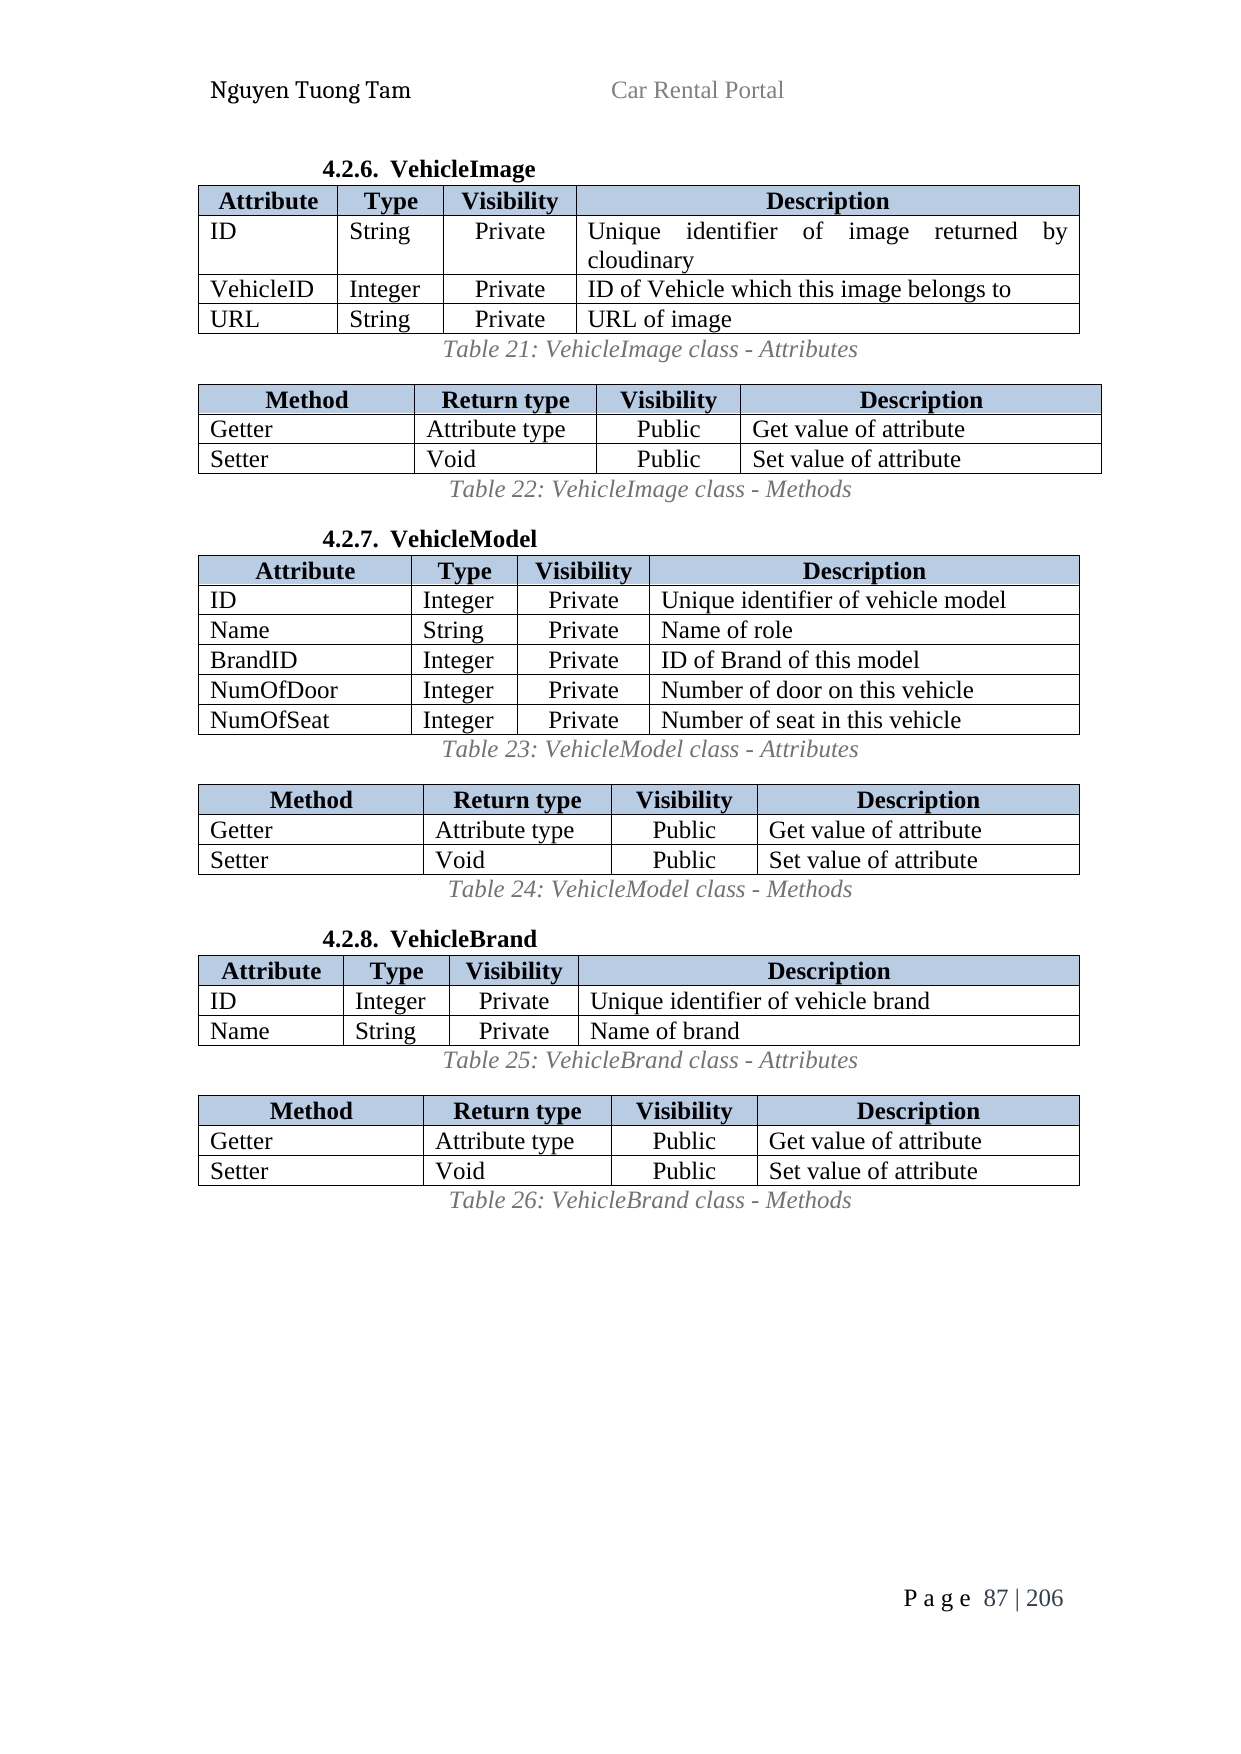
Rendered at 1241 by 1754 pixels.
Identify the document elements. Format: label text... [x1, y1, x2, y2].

table_cell Private [444, 216, 576, 273]
table_cell Getter [199, 415, 414, 443]
table_cell Void [424, 1156, 611, 1184]
table_cell Set value of attribute [758, 845, 1079, 873]
text Table 25: VehicleBrand class - Attributes [210, 1046, 1090, 1074]
table_header Method [199, 385, 414, 413]
table_cell Attribute type [424, 1126, 611, 1155]
table_cell Integer [412, 675, 517, 704]
table_cell String [412, 615, 517, 644]
table_cell Get value of attribute [758, 815, 1079, 844]
table_header Attribute [199, 556, 411, 584]
table_cell Private [450, 986, 578, 1015]
table_cell Void [424, 845, 611, 873]
table_cell Public [612, 845, 757, 873]
table_header Attribute [199, 186, 337, 215]
table_cell BrandID [199, 645, 411, 674]
subtitle VehicleBrand [322, 924, 1090, 953]
table_cell Private [444, 275, 576, 303]
table_cell ID of Vehicle which this image belongs to [577, 275, 1079, 303]
table_cell Number of door on this vehicle [650, 675, 1079, 704]
table_header Description [758, 1096, 1079, 1125]
table_cell Private [444, 304, 576, 333]
table_cell Private [450, 1016, 578, 1044]
table_header Method [199, 785, 423, 814]
table_cell String [338, 304, 443, 333]
table_cell Integer [338, 275, 443, 303]
table_cell String [344, 1016, 449, 1044]
table_header Description [741, 385, 1101, 413]
text Table 26: VehicleBrand class - Methods [210, 1186, 1090, 1214]
table_cell Get value of attribute [758, 1126, 1079, 1155]
subtitle VehicleModel [322, 524, 1090, 552]
table_cell VehicleID [199, 275, 337, 303]
table_header Visibility [612, 785, 757, 814]
table_cell Number of seat in this vehicle [650, 705, 1079, 733]
table_cell Name of role [650, 615, 1079, 644]
table_cell Attribute type [415, 415, 596, 443]
table_header Description [758, 785, 1079, 814]
table_cell Integer [412, 645, 517, 674]
table_header Type [344, 956, 449, 985]
table_header Visibility [597, 385, 740, 413]
table_cell Unique identifier of image returned by cloudinary [577, 216, 1079, 273]
table_cell Public [612, 815, 757, 844]
table_header Type [338, 186, 443, 215]
table_cell Name [199, 1016, 343, 1044]
table_header Description [579, 956, 1079, 985]
table_cell ID of Brand of this model [650, 645, 1079, 674]
table_cell Void [415, 444, 596, 473]
table_cell Private [518, 586, 649, 614]
table_header Type [412, 556, 517, 584]
table_header Visibility [450, 956, 578, 985]
table_cell ID [199, 216, 337, 273]
subtitle VehicleImage [322, 154, 1090, 183]
table_cell Public [612, 1156, 757, 1184]
table_cell Public [612, 1126, 757, 1155]
table_header Return type [424, 785, 611, 814]
table_cell Set value of attribute [758, 1156, 1079, 1184]
table_cell Getter [199, 815, 423, 844]
table_cell NumOfDoor [199, 675, 411, 704]
table_header Return type [415, 385, 596, 413]
table_cell Setter [199, 1156, 423, 1184]
table_cell Unique identifier of vehicle model [650, 586, 1079, 614]
table_header Method [199, 1096, 423, 1125]
table_cell Public [597, 415, 740, 443]
table_cell URL of image [577, 304, 1079, 333]
table_cell Integer [412, 586, 517, 614]
table_cell Get value of attribute [741, 415, 1101, 443]
table_header Attribute [199, 956, 343, 985]
table_cell URL [199, 304, 337, 333]
table_cell Name of brand [579, 1016, 1079, 1044]
table_cell Private [518, 615, 649, 644]
table_header Visibility [444, 186, 576, 215]
table_cell ID [199, 586, 411, 614]
table_cell Private [518, 705, 649, 733]
table_cell Integer [412, 705, 517, 733]
table_cell String [338, 216, 443, 273]
table_cell Getter [199, 1126, 423, 1155]
table_header Visibility [612, 1096, 757, 1125]
table_cell Setter [199, 444, 414, 473]
table_cell Attribute type [424, 815, 611, 844]
table_header Return type [424, 1096, 611, 1125]
table_cell Setter [199, 845, 423, 873]
table_header Visibility [518, 556, 649, 584]
table_cell Name [199, 615, 411, 644]
text Table 23: VehicleModel class - Attributes [210, 734, 1090, 763]
text Table 24: VehicleModel class - Methods [210, 874, 1090, 903]
table_header Description [577, 186, 1079, 215]
table_cell ID [199, 986, 343, 1015]
table_cell Private [518, 645, 649, 674]
table_cell Private [518, 675, 649, 704]
table_cell Unique identifier of vehicle brand [579, 986, 1079, 1015]
text Table 22: VehicleImage class - Methods [210, 474, 1090, 503]
table_cell NumOfSeat [199, 705, 411, 733]
table_cell Set value of attribute [741, 444, 1101, 473]
text Table 21: VehicleImage class - Attributes [210, 334, 1090, 363]
table_cell Public [597, 444, 740, 473]
table_cell Integer [344, 986, 449, 1015]
table_header Description [650, 556, 1079, 584]
